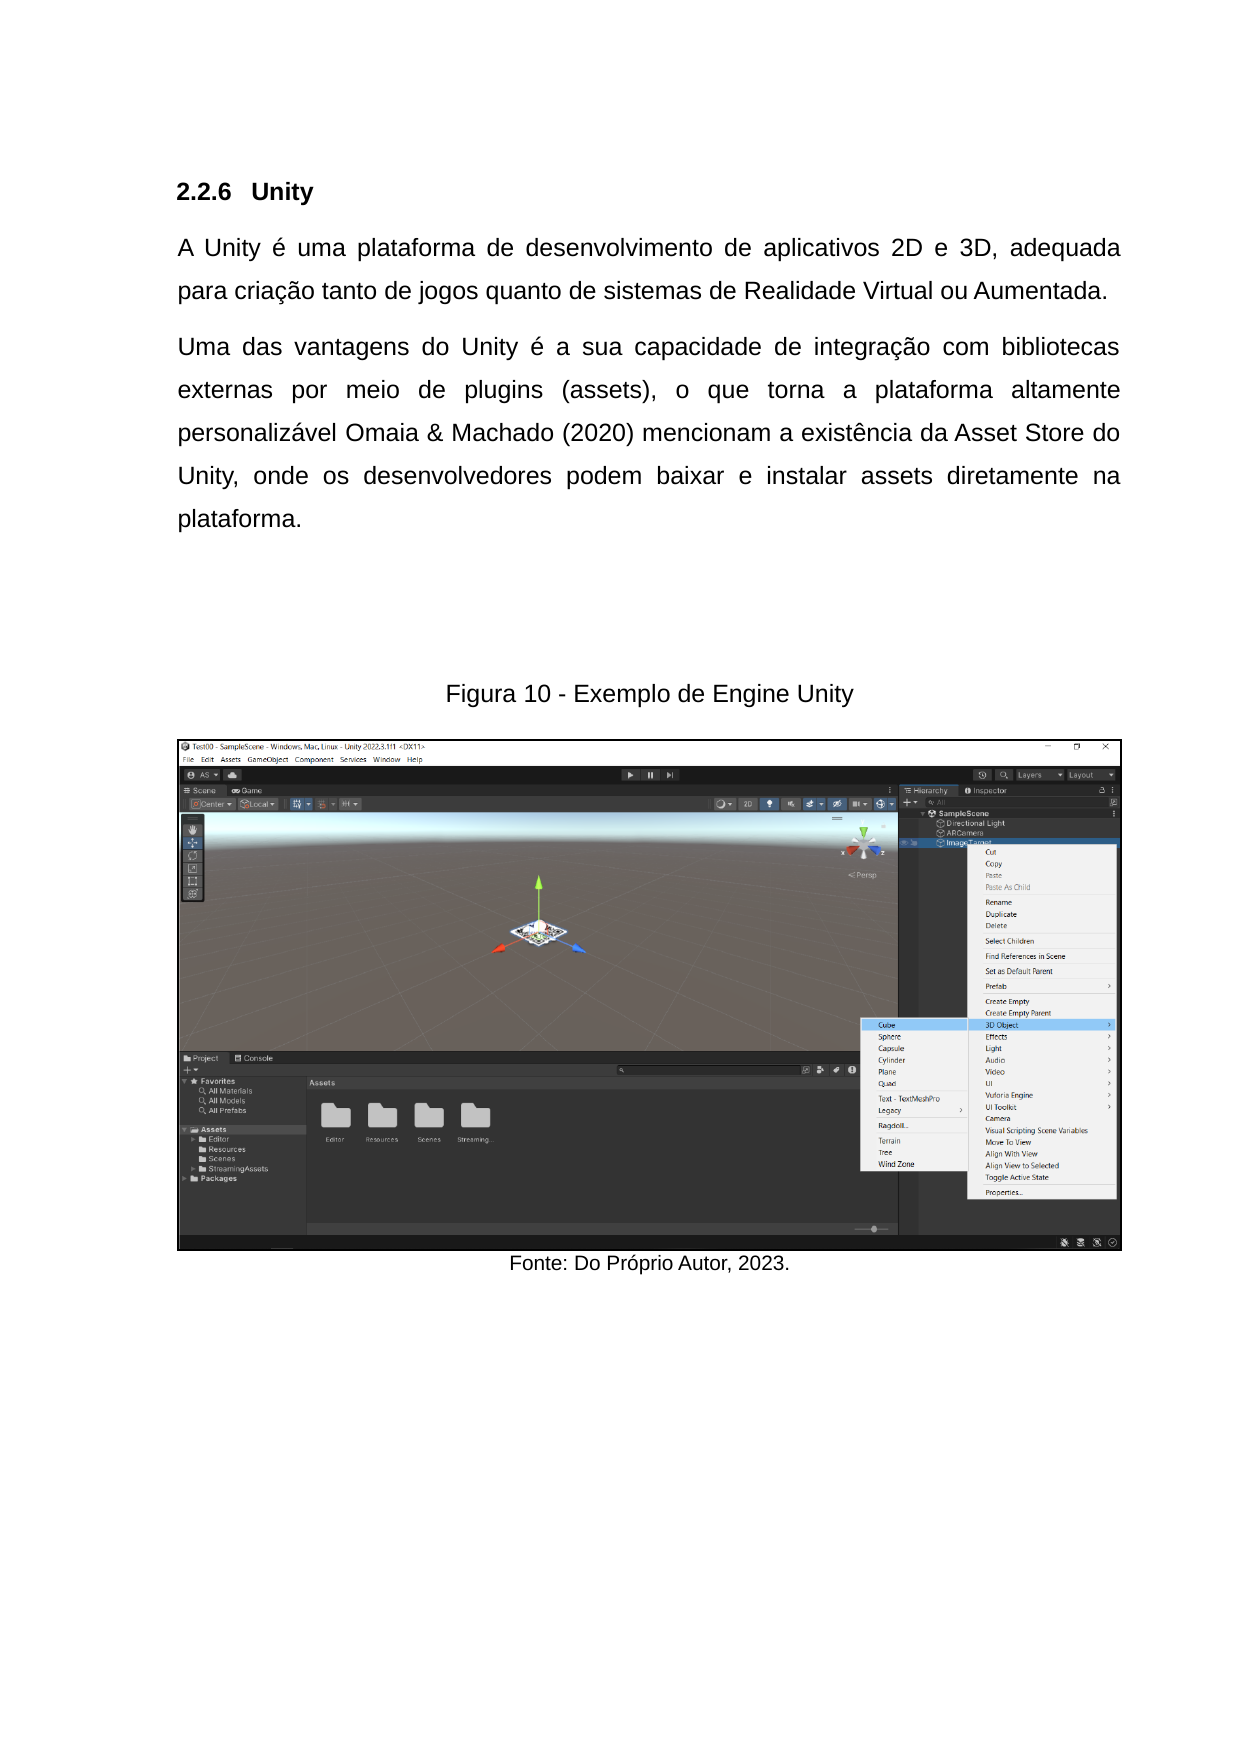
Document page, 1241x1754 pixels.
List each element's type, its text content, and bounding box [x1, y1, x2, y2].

text A Unity é uma plataforma de desenvolvimento de aplicativos 2D e 3D, adequada para criação tanto de jogos quanto de sistemas de Realidade Virtual ou Aumentada. [177, 233, 1122, 305]
subtitle Unity [176, 177, 1122, 206]
text Figura 10 - Exemplo de Engine Unity [177, 679, 1122, 708]
picture [179, 741, 1120, 1249]
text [177, 1251, 1122, 1275]
text Uma das vantagens do Unity é a sua capacidade de integração com bibliotecas externas por meio de plugins (assets), o que torna a plataforma altamente personalizável Omaia & Machado (2020) mencionam a existência da Asset Store do Unity, onde os desenvolvedores podem baixar e instalar assets diretamente na plataforma. [177, 332, 1122, 533]
